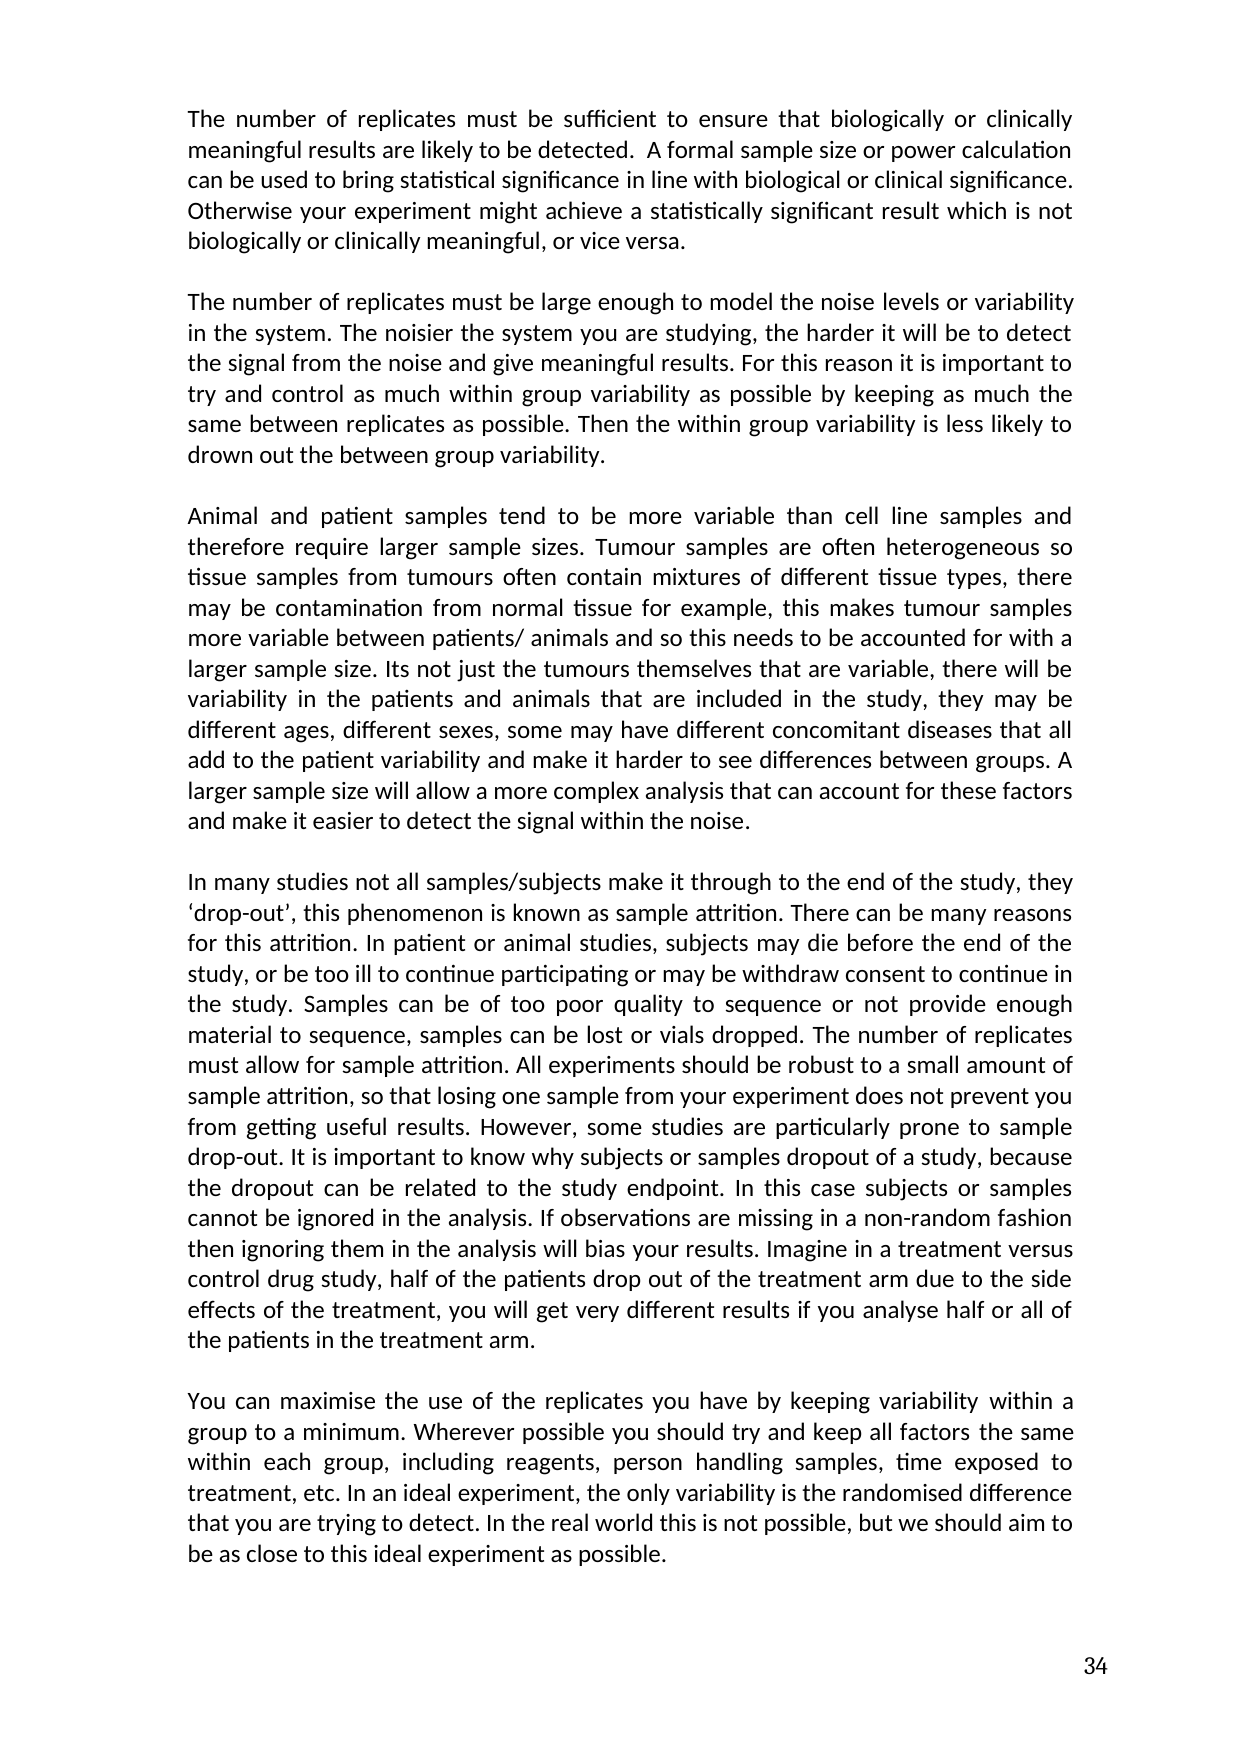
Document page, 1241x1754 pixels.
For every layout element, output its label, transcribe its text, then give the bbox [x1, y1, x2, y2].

text In many studies not all samples/subjects make it through to the end of the study, they ‘drop-out’, this phenomenon is known as sample attrition. There can be many reasons for this attrition. In patient or animal studies, subjects may die before the end of the study, or be too ill to continue participating or may be withdraw consent to continue in the study. Samples can be of too poor quality to sequence or not provide enough material to sequence, samples can be lost or vials dropped. The number of replicates must allow for sample attrition. All experiments should be robust to a small amount of sample attrition, so that losing one sample from your experiment does not prevent you from getting useful results. However, some studies are particularly prone to sample drop-out. It is important to know why subjects or samples dropout of a study, because the dropout can be related to the study endpoint. In this case subjects or samples cannot be ignored in the analysis. If observations are missing in a non-random fashion then ignoring them in the analysis will bias your results. Imagine in a treatment versus control drug study, half of the patients drop out of the treatment arm due to the side effects of the treatment, you will get very different results if you analyse half or all of the patients in the treatment arm. [187, 866, 1074, 1355]
text Animal and patient samples tend to be more variable than cell line samples and therefore require larger sample sizes. Tumour samples are often heterogeneous so tissue samples from tumours often contain mixtures of different tissue types, there may be contamination from normal tissue for example, this makes tumour samples more variable between patients/ animals and so this needs to be accounted for with a larger sample size. Its not just the tumours themselves that are variable, there will be variability in the patients and animals that are included in the study, they may be different ages, different sexes, some may have different concomitant diseases that all add to the patient variability and make it harder to see differences between groups. A larger sample size will allow a more complex analysis that can account for these factors and make it easier to detect the signal within the noise. [187, 500, 1074, 836]
text The number of replicates must be sufficient to ensure that biologically or clinically meaningful results are likely to be detected. A formal sample size or power calculation can be used to bring statistical significance in line with biological or clinical significance. Otherwise your experiment might achieve a statistically significant result which is not biologically or clinically meaningful, or vice versa. [187, 103, 1074, 256]
text The number of replicates must be large enough to model the noise levels or variability in the system. The noisier the system you are studying, the harder it will be to detect the signal from the noise and give meaningful results. For this reason it is important to try and control as much within group variability as possible by keeping as much the same between replicates as possible. Then the within group variability is less likely to drown out the between group variability. [187, 287, 1074, 470]
text You can maximise the use of the replicates you have by keeping variability within a group to a minimum. Wherever possible you should try and keep all factors the same within each group, including reagents, person handling samples, time exposed to treatment, etc. In an ideal experiment, the only variability is the randomised difference that you are trying to detect. In the real world this is not possible, but we should aim to be as close to this ideal experiment as possible. [187, 1385, 1074, 1568]
